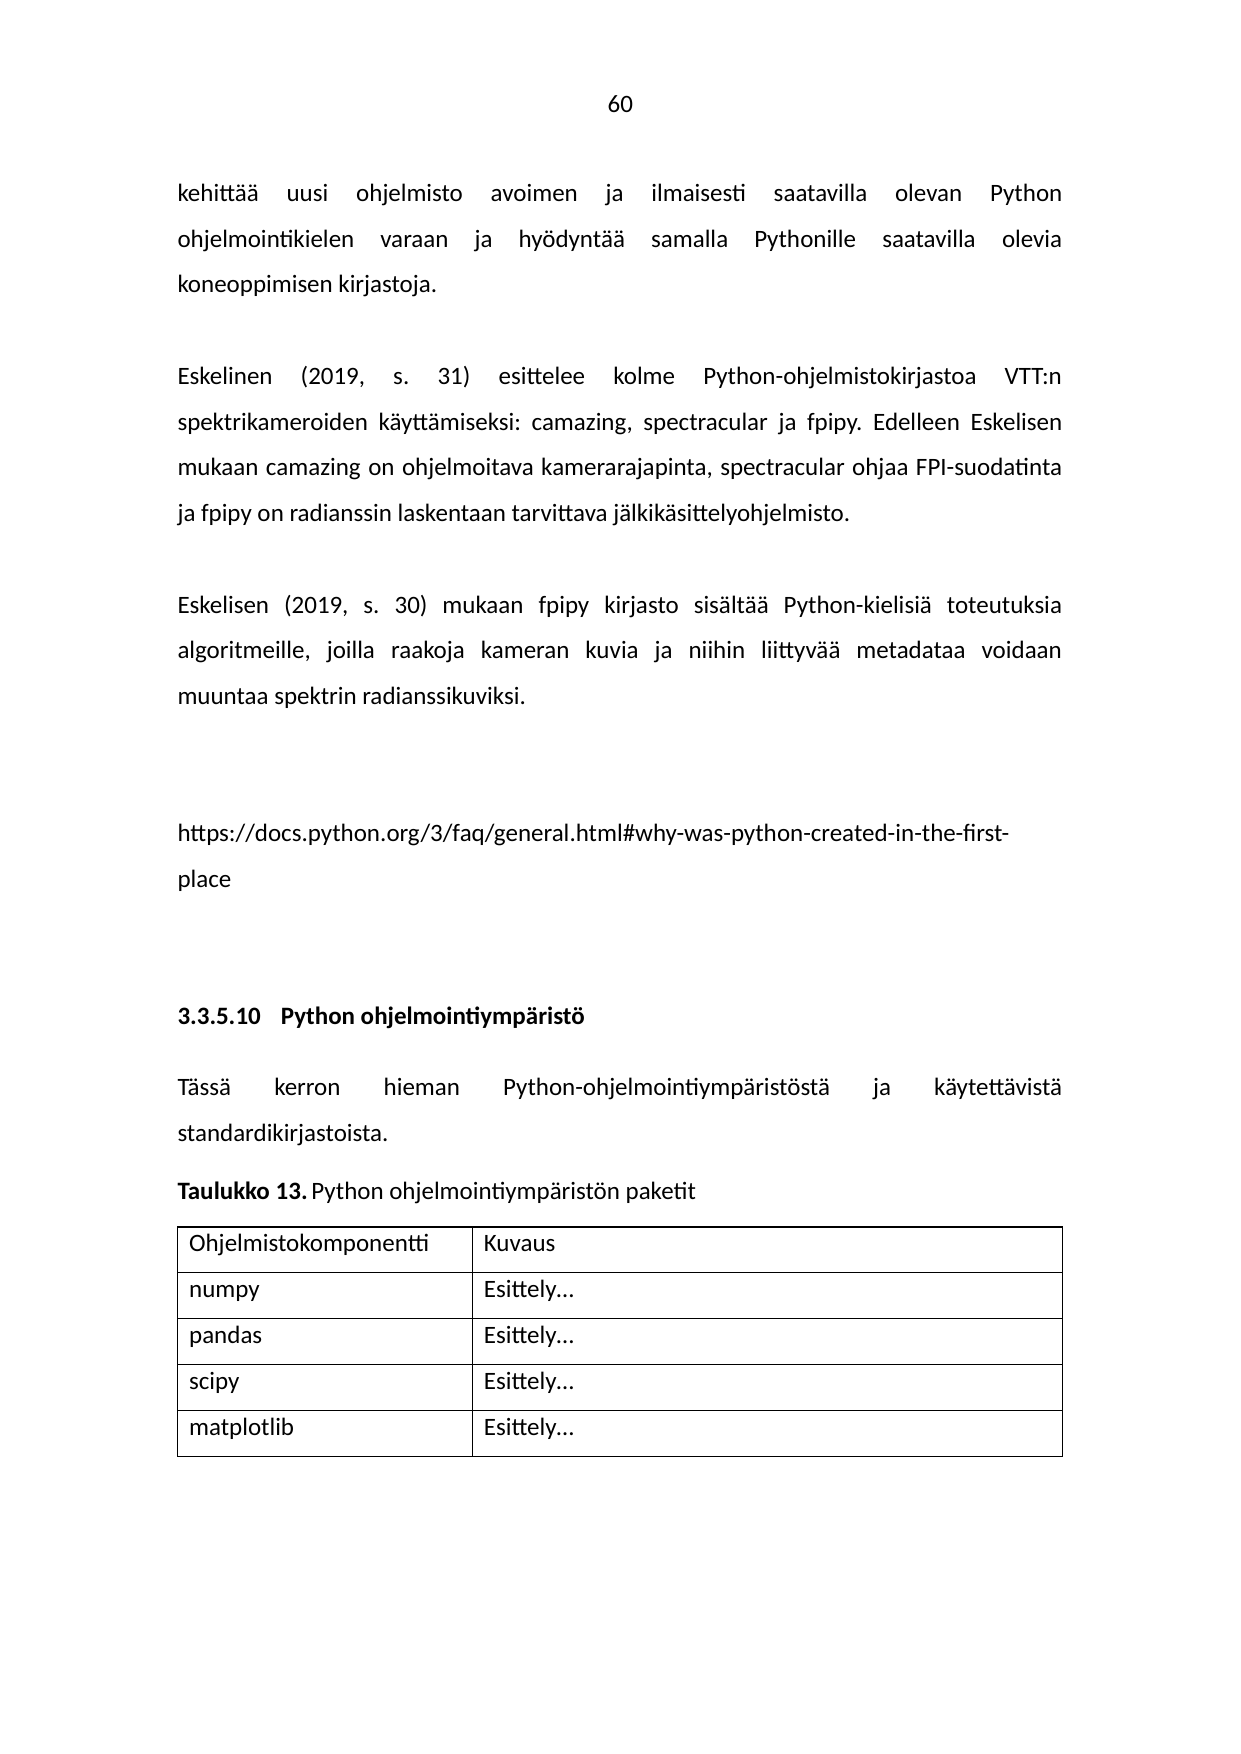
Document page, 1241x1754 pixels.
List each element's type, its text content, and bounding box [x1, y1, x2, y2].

table_cell matplotlib [178, 1411, 472, 1456]
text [177, 177, 1063, 299]
text Tässä kerron hieman Python-ohjelmointiympäristöstä ja käytettävistä standardikirjastoista. [177, 1071, 1063, 1147]
table_cell Esittely… [473, 1273, 1062, 1318]
table_cell Esittely… [473, 1319, 1062, 1364]
table_cell Esittely… [473, 1411, 1062, 1456]
table_header Ohjelmistokomponentti [178, 1228, 472, 1272]
table_header Kuvaus [473, 1228, 1062, 1272]
subtitle Python ohjelmointiympäristö [177, 1000, 1063, 1031]
table_cell pandas [178, 1319, 472, 1364]
table_cell scipy [178, 1365, 472, 1410]
table_cell Esittely… [473, 1365, 1062, 1410]
text https://docs.python.org/3/faq/general.html#why-was-python-created-in-the-first-place [177, 817, 1063, 894]
text Eskelisen (2019, s. 30) mukaan fpipy kirjasto sisältää Python-kielisiä toteutuksia algoritmeille, joilla raakoja kameran kuvia ja niihin liittyvää metadataa voidaan muuntaa spektrin radianssikuviksi. [177, 589, 1063, 711]
table_cell numpy [178, 1273, 472, 1318]
text Eskelinen (2019, s. 31) esittelee kolme Python-ohjelmistokirjastoa VTT:n spektrikameroiden käyttämiseksi: camazing, spectracular ja fpipy. Edelleen Eskelisen mukaan camazing on ohjelmoitava kamerarajapinta, spectracular ohjaa FPI-suodatinta ja fpipy on radianssin laskentaan tarvittava jälkikäsittelyohjelmisto. [177, 360, 1063, 528]
text Taulukko 13. Python ohjelmointiympäristön paketit [177, 1175, 1063, 1206]
